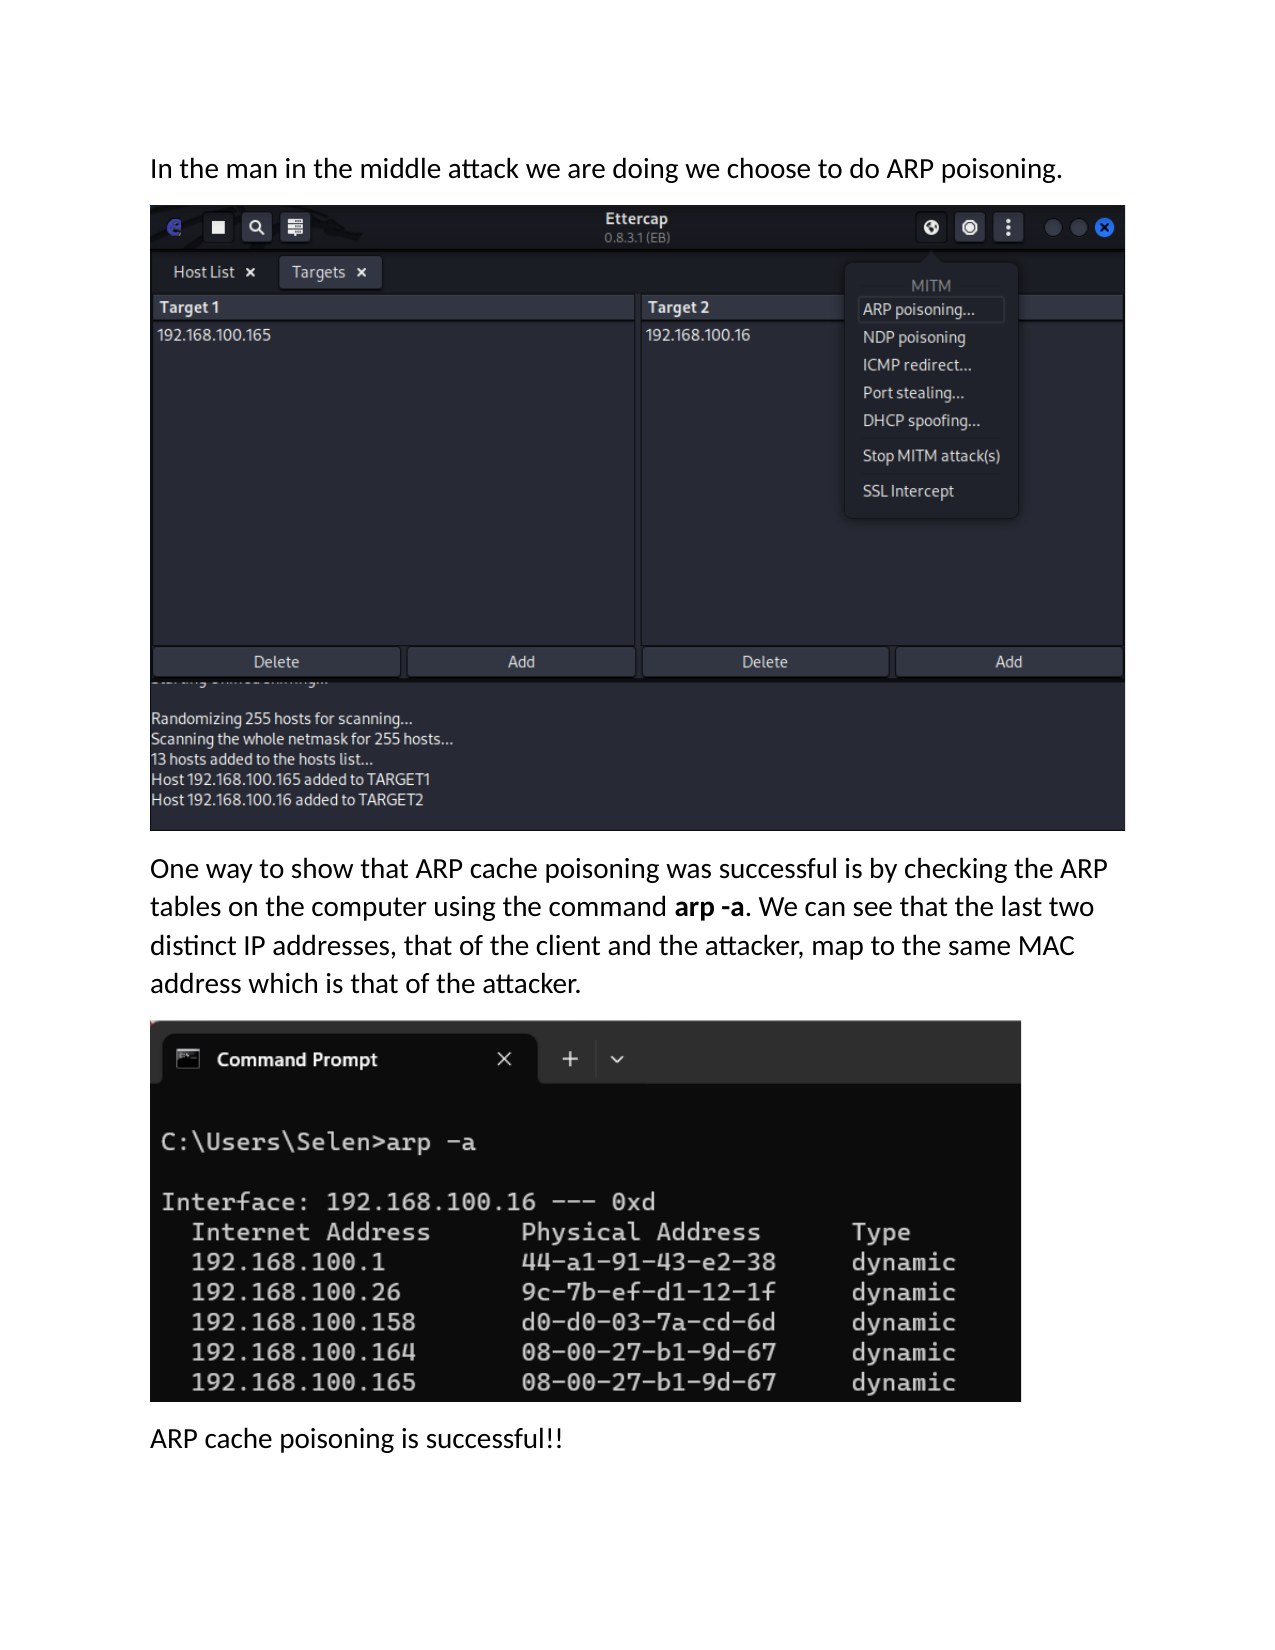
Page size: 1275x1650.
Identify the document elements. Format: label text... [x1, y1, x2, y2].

picture [150, 1020, 1022, 1402]
text ARP cache poisoning is successful!! [150, 1420, 1125, 1456]
text One way to show that ARP cache poisoning was successful is by checking the ARP tables on the computer using the command arp -a. We can see that the last two distinct IP addresses, that of the client and the attacker, map to the same MAC address which is that of the attacker. [150, 850, 1125, 1001]
text In the man in the middle attack we are doing we choose to do ARP poisoning. [150, 150, 1125, 186]
picture [150, 205, 1125, 831]
